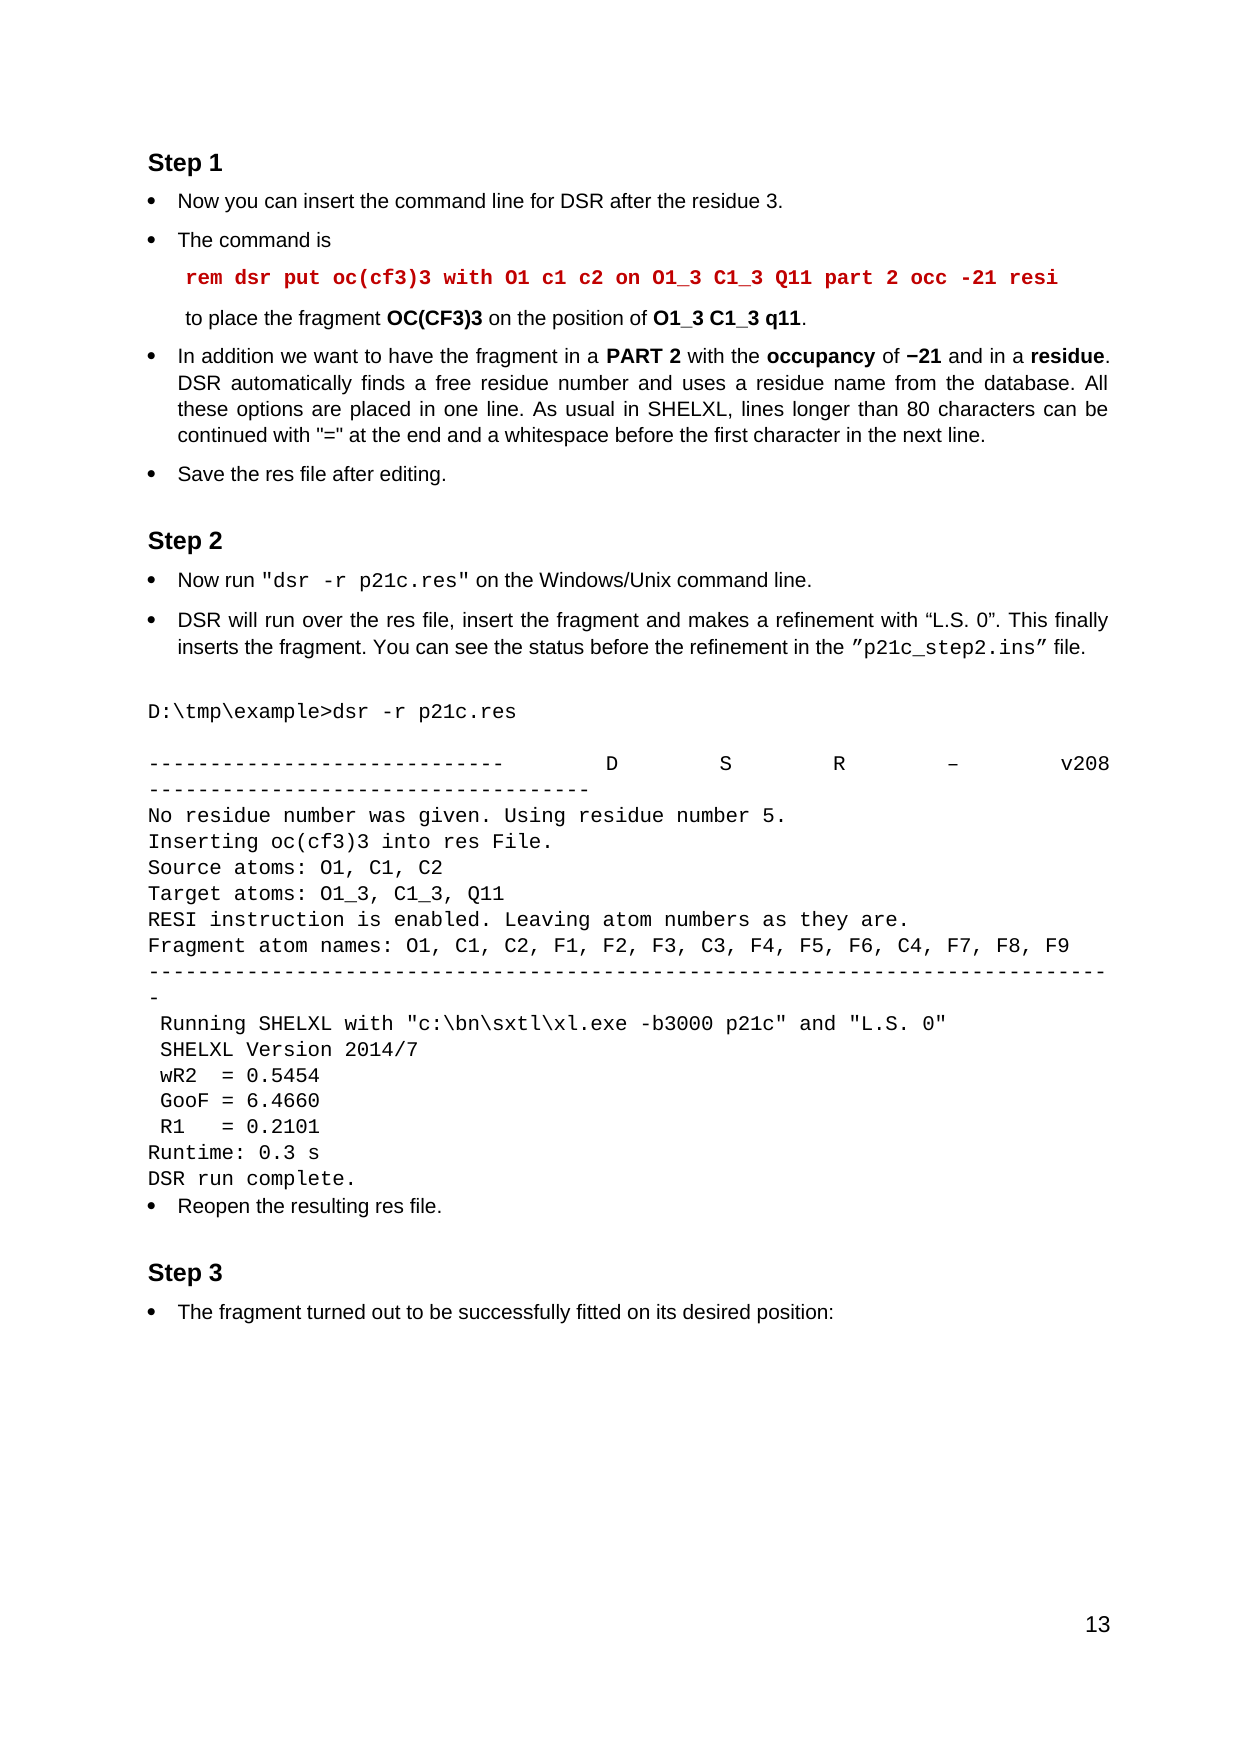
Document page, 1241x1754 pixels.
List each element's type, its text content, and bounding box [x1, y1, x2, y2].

list rem dsr put oc(cf3)3 with O1 c1 c2 on O1_3 C1_3 Q11 part 2 occ -21 resi [185, 267, 1110, 291]
text ------------------------------------------------------------------------------- [148, 961, 1110, 1010]
text The fragment turned out to be successfully fitted on its desired position: [148, 1299, 1110, 1323]
text No residue number was given. Using residue number 5. [148, 805, 1110, 829]
text Save the res file after editing. [148, 462, 1110, 486]
text Source atoms: O1, C1, C2 [148, 857, 1110, 881]
text DSR run complete. [148, 1168, 1110, 1192]
text Runtime: 0.3 s [148, 1142, 1110, 1166]
text Target atoms: O1_3, C1_3, Q11 [148, 883, 1110, 907]
text DSR will run over the res file, insert the fragment and makes a refinement with “L.S. 0”. This finally inserts the fragment. You can see the status before the refinement in the ”p21c_step2.ins” file. [148, 608, 1110, 661]
text Running SHELXL with "c:\bn\sxtl\xl.exe -b3000 p21c" and "L.S. 0" [148, 1013, 1110, 1036]
text The command is [148, 228, 1110, 252]
text ----------------------------- D S R – v208 ------------------------------------ [148, 753, 1110, 803]
text Now run "dsr -r p21c.res" on the Windows/Unix command line. [148, 567, 1110, 593]
text Inserting oc(cf3)3 into res File. [148, 831, 1110, 855]
text R1 = 0.2101 [148, 1116, 1110, 1140]
text SHELXL Version 2014/7 [148, 1039, 1110, 1062]
text Step 2 [148, 526, 1110, 555]
text Fragment atom names: O1, C1, C2, F1, F2, F3, C3, F4, F5, F6, C4, F7, F8, F9 [148, 935, 1110, 958]
text wR2 = 0.5454 [148, 1064, 1110, 1088]
text GooF = 6.4660 [148, 1091, 1110, 1114]
text Reopen the resulting res file. [148, 1194, 1110, 1218]
text Step 1 [148, 148, 1110, 176]
text RESI instruction is enabled. Leaving atom numbers as they are. [148, 909, 1110, 933]
text Step 3 [148, 1258, 1110, 1287]
text In addition we want to have the fragment in a PART 2 with the occupancy of −21 and in a residue. DSR automatically finds a free residue number and uses a residue name from the database. All these options are placed in one line. As usual in SHELXL, lines longer than 80 characters can be continued with "=" at the end and a whitespace before the first character in the next line. [148, 344, 1110, 447]
list to place the fragment OC(CF3)3 on the position of O1_3 C1_3 q11. [185, 305, 1110, 329]
text Now you can insert the command line for DSR after the residue 3. [148, 189, 1110, 213]
text D:\tmp\example>dsr -r p21c.res [148, 701, 1110, 725]
